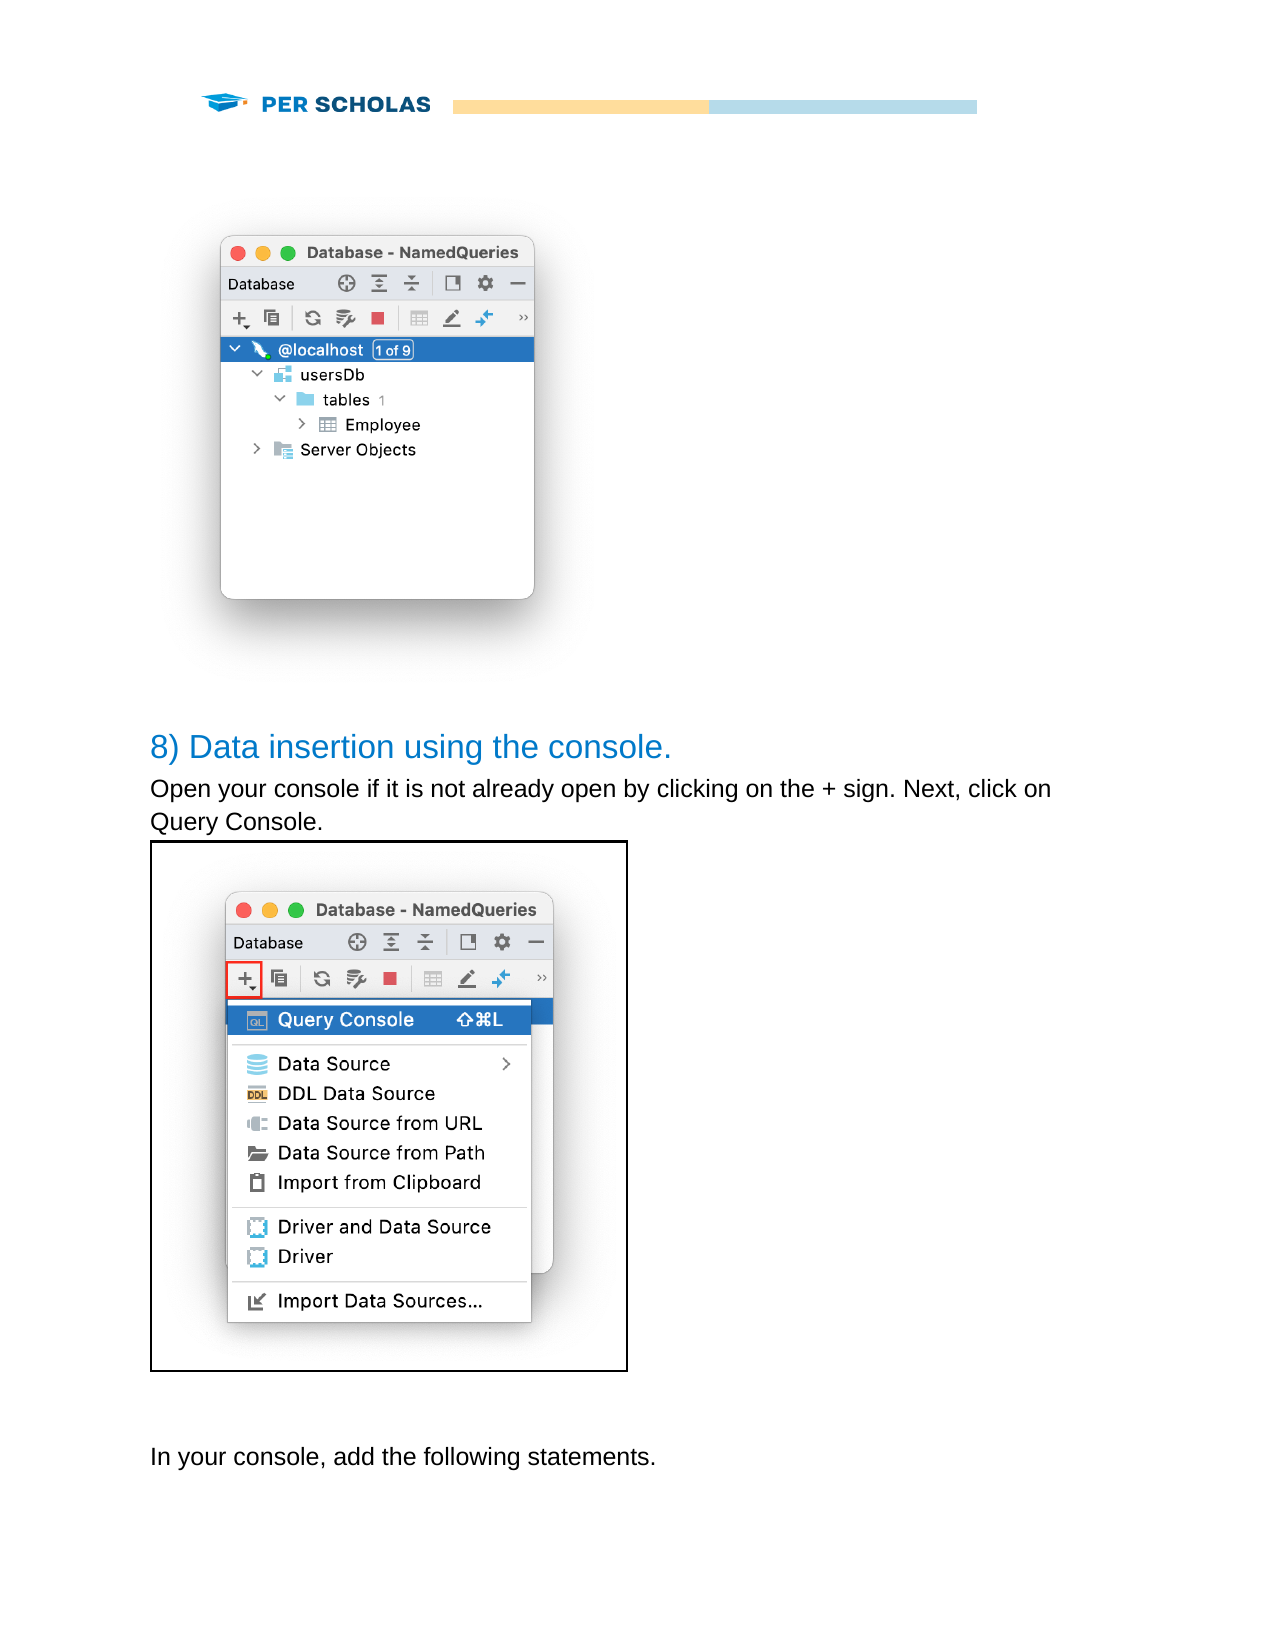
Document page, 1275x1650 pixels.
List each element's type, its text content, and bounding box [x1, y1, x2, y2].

picture [175, 75, 1025, 161]
text In your console, add the following statements. [150, 1442, 1125, 1471]
picture [150, 188, 604, 691]
text Open your console if it is not already open by clicking on the + sign. Next, click on Query Console. [150, 774, 1125, 836]
picture [152, 843, 626, 1370]
subtitle 8) Data insertion using the console. [150, 728, 1125, 766]
